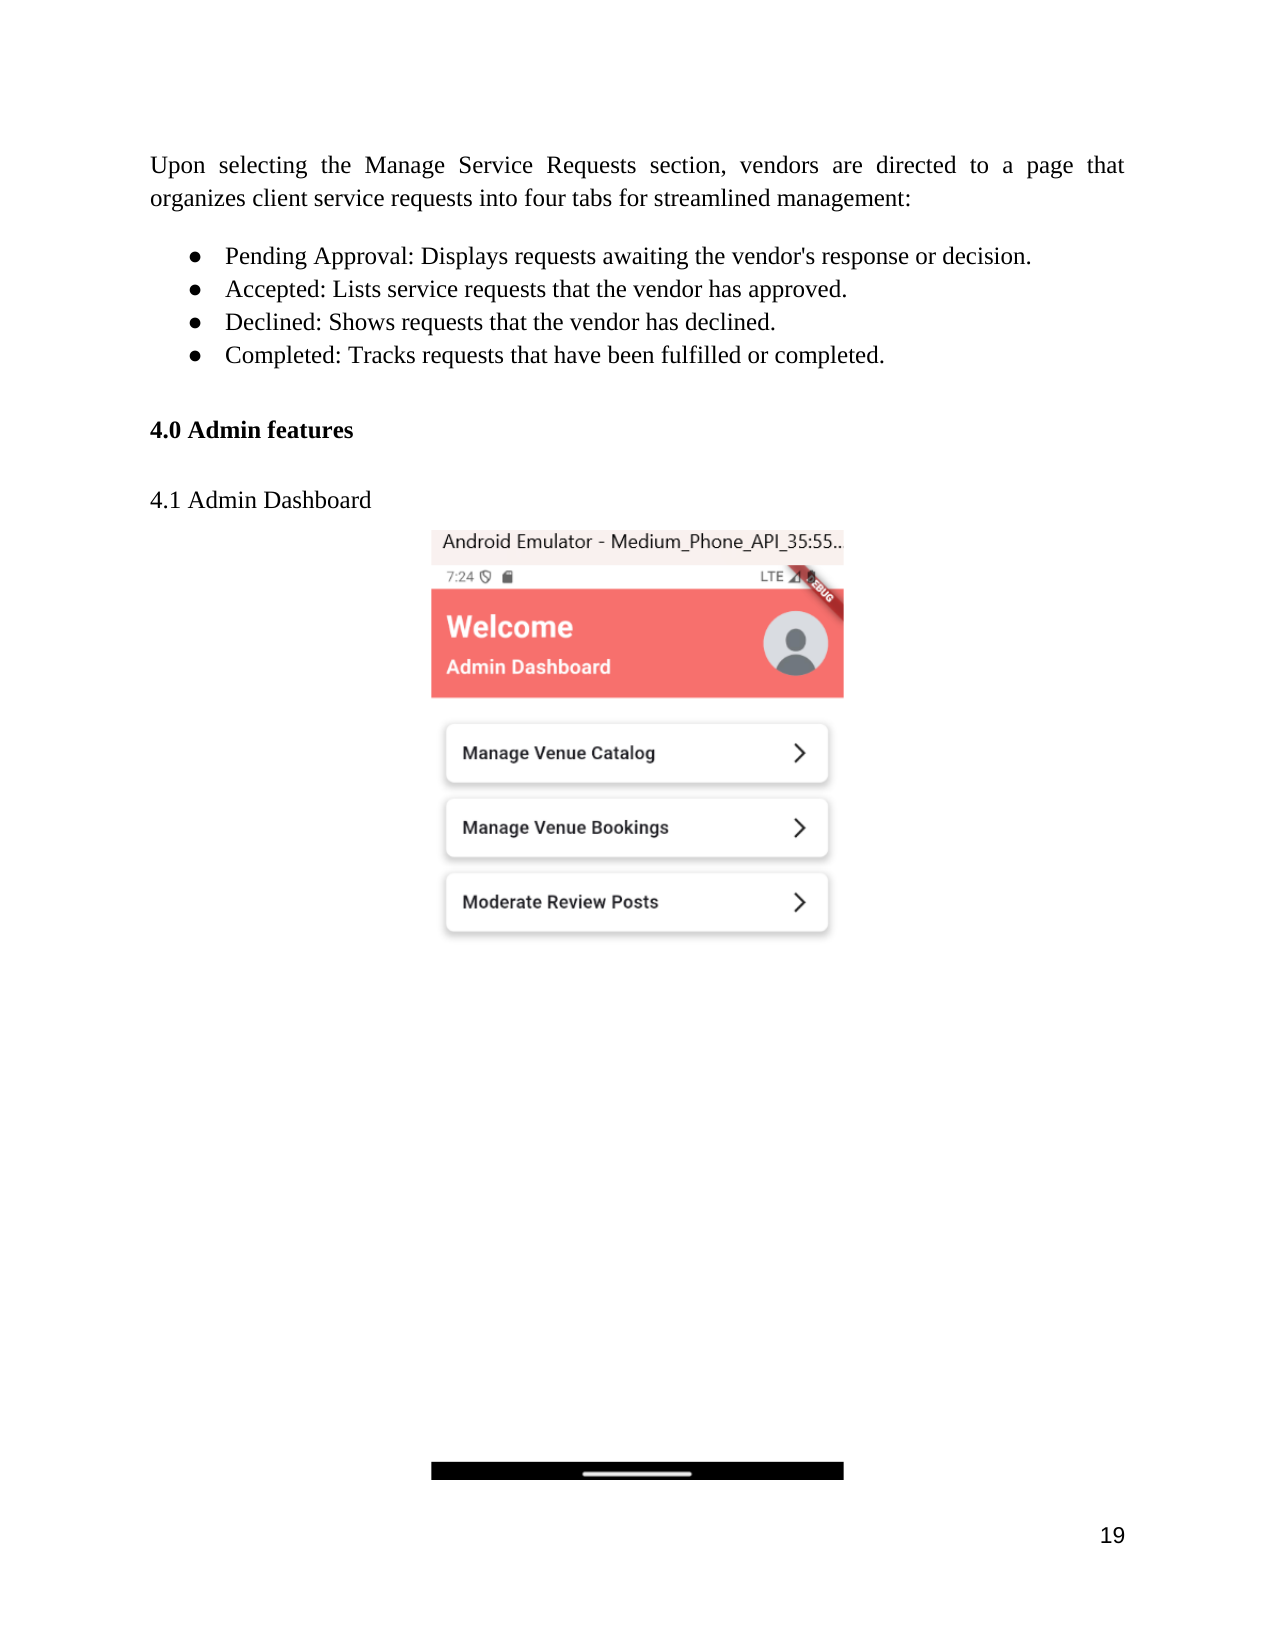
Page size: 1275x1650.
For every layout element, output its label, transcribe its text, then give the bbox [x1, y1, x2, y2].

subtitle 4.1 Admin Dashboard [150, 485, 1125, 514]
text Upon selecting the Manage Service Requests section, vendors are directed to a page that organizes client service requests into four tabs for streamlined management: [150, 150, 1125, 212]
list Accepted: Lists service requests that the vendor has approved. [187, 274, 1125, 303]
list Pending Approval: Displays requests awaiting the vendor's response or decision. [187, 241, 1125, 270]
list Declined: Shows requests that the vendor has declined. [187, 307, 1125, 336]
list Completed: Tracks requests that have been fulfilled or completed. [187, 340, 1125, 369]
subtitle 4.0 Admin features [150, 415, 1125, 443]
picture [431, 530, 844, 1480]
